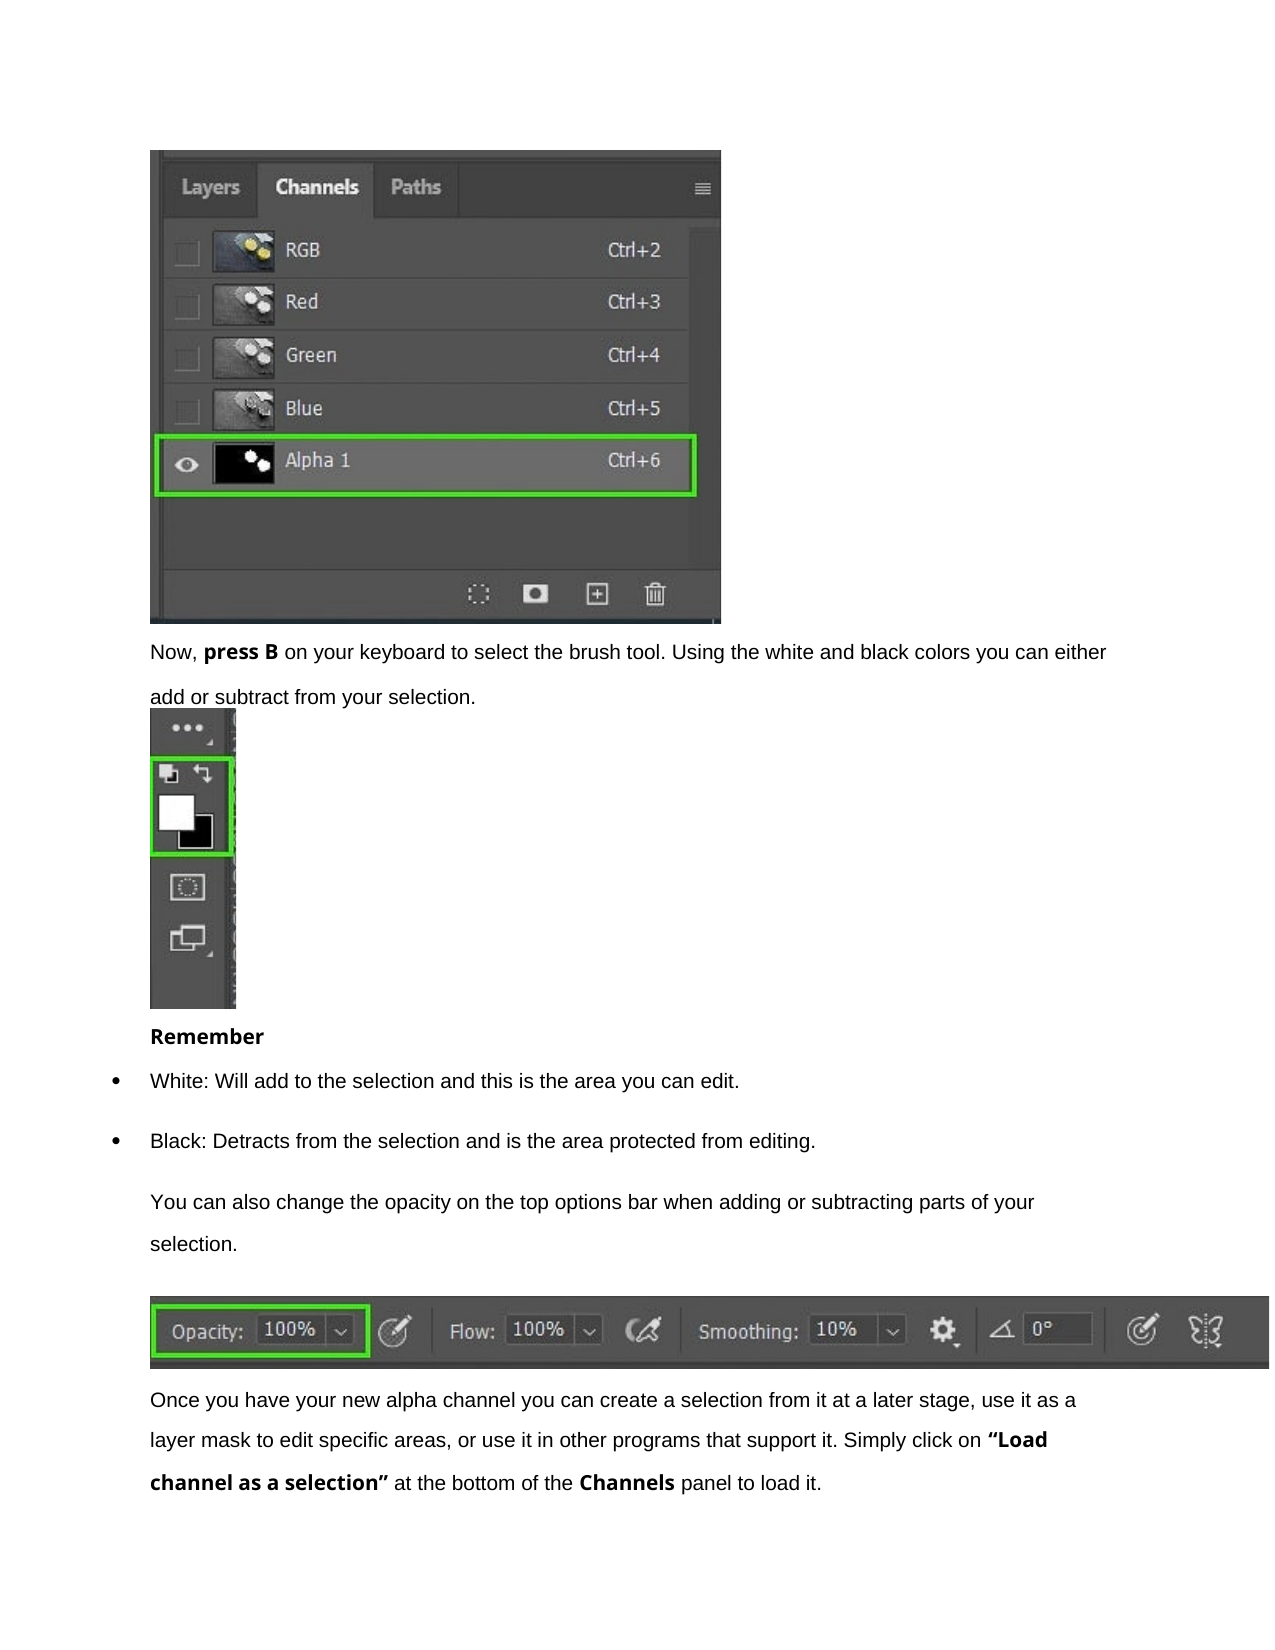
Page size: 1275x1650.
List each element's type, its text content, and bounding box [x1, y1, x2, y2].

picture [150, 150, 722, 624]
list White: Will add to the selection and this is the area you can edit. [112, 1051, 1125, 1093]
text Once you have your new alpha channel you can create a selection from it at a later stage, use it as a layer mask to edit specific areas, or use it in other programs that support it. Simply click on “Load channel as a selection” at the bottom of the Channels panel to load it. [150, 1369, 1125, 1496]
text Now, press B on your keyboard to select the brush tool. Using the white and black colors you can either add or subtract from your selection. [150, 623, 1125, 708]
picture [150, 1296, 1270, 1369]
picture [150, 708, 237, 1009]
text You can also change the opacity on the top options bar when adding or subtracting parts of your selection. [150, 1171, 1125, 1256]
list Black: Detracts from the selection and is the area protected from editing. [112, 1111, 1125, 1153]
text Remember [150, 1008, 1125, 1051]
